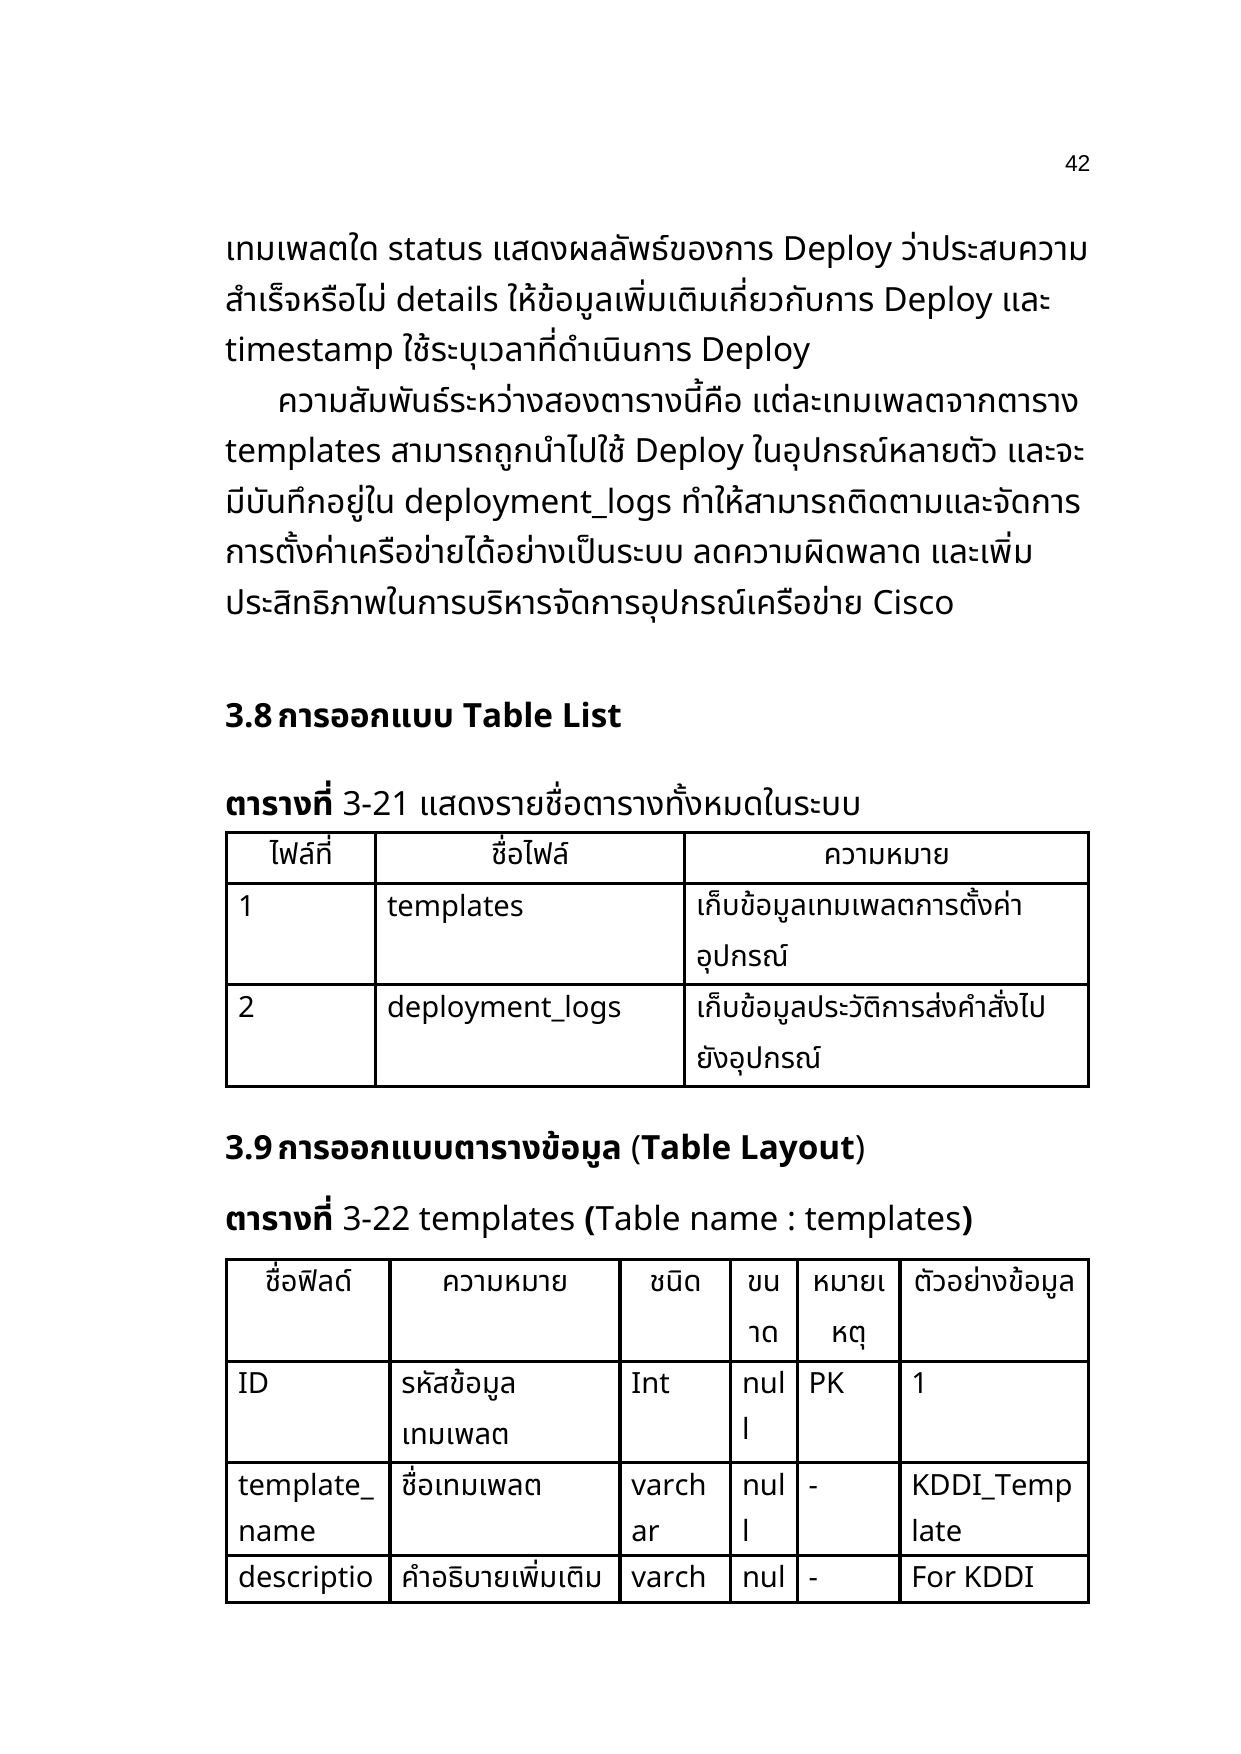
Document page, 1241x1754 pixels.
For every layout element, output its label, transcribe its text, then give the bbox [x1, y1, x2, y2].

table_cell 1 [228, 885, 374, 983]
table_cell description [228, 1557, 388, 1601]
table_cell เก็บข้อมูลประวัติการส่งคำสั่งไปยังอุปกรณ์ [686, 986, 1087, 1085]
table_header ความหมาย [686, 834, 1087, 882]
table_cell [902, 1557, 1087, 1601]
table_cell Int [622, 1363, 729, 1461]
table_header ชื่อไฟล์ [377, 834, 683, 882]
table_cell templates [377, 885, 683, 983]
text ความสัมพันธ์ระหว่างสองตารางนี้คือ แต่ละเทมเพลตจากตาราง templates สามารถถูกนำไปใช้ Deploy ในอุปกรณ์หลายตัว และจะมีบันทึกอยู่ใน deployment_logs ทำให้สามารถติดตามและจัดการการตั้งค่าเครือข่ายได้อย่างเป็นระบบ ลดความผิดพลาด และเพิ่มประสิทธิภาพในการบริหารจัดการอุปกรณ์เครือข่าย Cisco [225, 377, 1090, 629]
table_cell เก็บข้อมูลเทมเพลตการตั้งค่าอุปกรณ์ [686, 885, 1087, 983]
table_cell null [732, 1363, 796, 1461]
table_cell - [799, 1464, 898, 1553]
table_header ชนิด [622, 1261, 729, 1359]
table_cell ชื่อเทมเพลต [392, 1464, 618, 1553]
subtitle การออกแบบ Table List [225, 692, 1090, 742]
table_header ชื่อฟิลด์ [228, 1261, 388, 1359]
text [225, 225, 1090, 377]
text ตารางที่ 3-22 templates (Table name : templates) [225, 1195, 1090, 1245]
subtitle การออกแบบตารางข้อมูล (Table Layout) [225, 1124, 1090, 1175]
table_header ไฟล์ที่ [228, 834, 374, 882]
table_header ตัวอย่างข้อมูล [902, 1261, 1087, 1359]
table_header หมายเหตุ [799, 1261, 898, 1359]
table_cell deployment_logs [377, 986, 683, 1085]
table_cell - [799, 1557, 898, 1601]
table_cell template_name [228, 1464, 388, 1553]
table_cell PK [799, 1363, 898, 1461]
table_cell varchar [622, 1557, 729, 1601]
table_header ความหมาย [392, 1261, 618, 1359]
table_cell KDDI_Template [902, 1464, 1087, 1553]
table_cell 1 [902, 1363, 1087, 1461]
text ตารางที่ 3-21 แสดงรายชื่อตารางทั้งหมดในระบบ [225, 780, 1090, 831]
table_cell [392, 1557, 618, 1601]
table_cell null [732, 1557, 796, 1601]
table_cell varchar [622, 1464, 729, 1553]
table_cell ID [228, 1363, 388, 1461]
table_cell 2 [228, 986, 374, 1085]
table_header ขนาด [732, 1261, 796, 1359]
table_cell null [732, 1464, 796, 1553]
table_cell รหัสข้อมูลเทมเพลต [392, 1363, 618, 1461]
